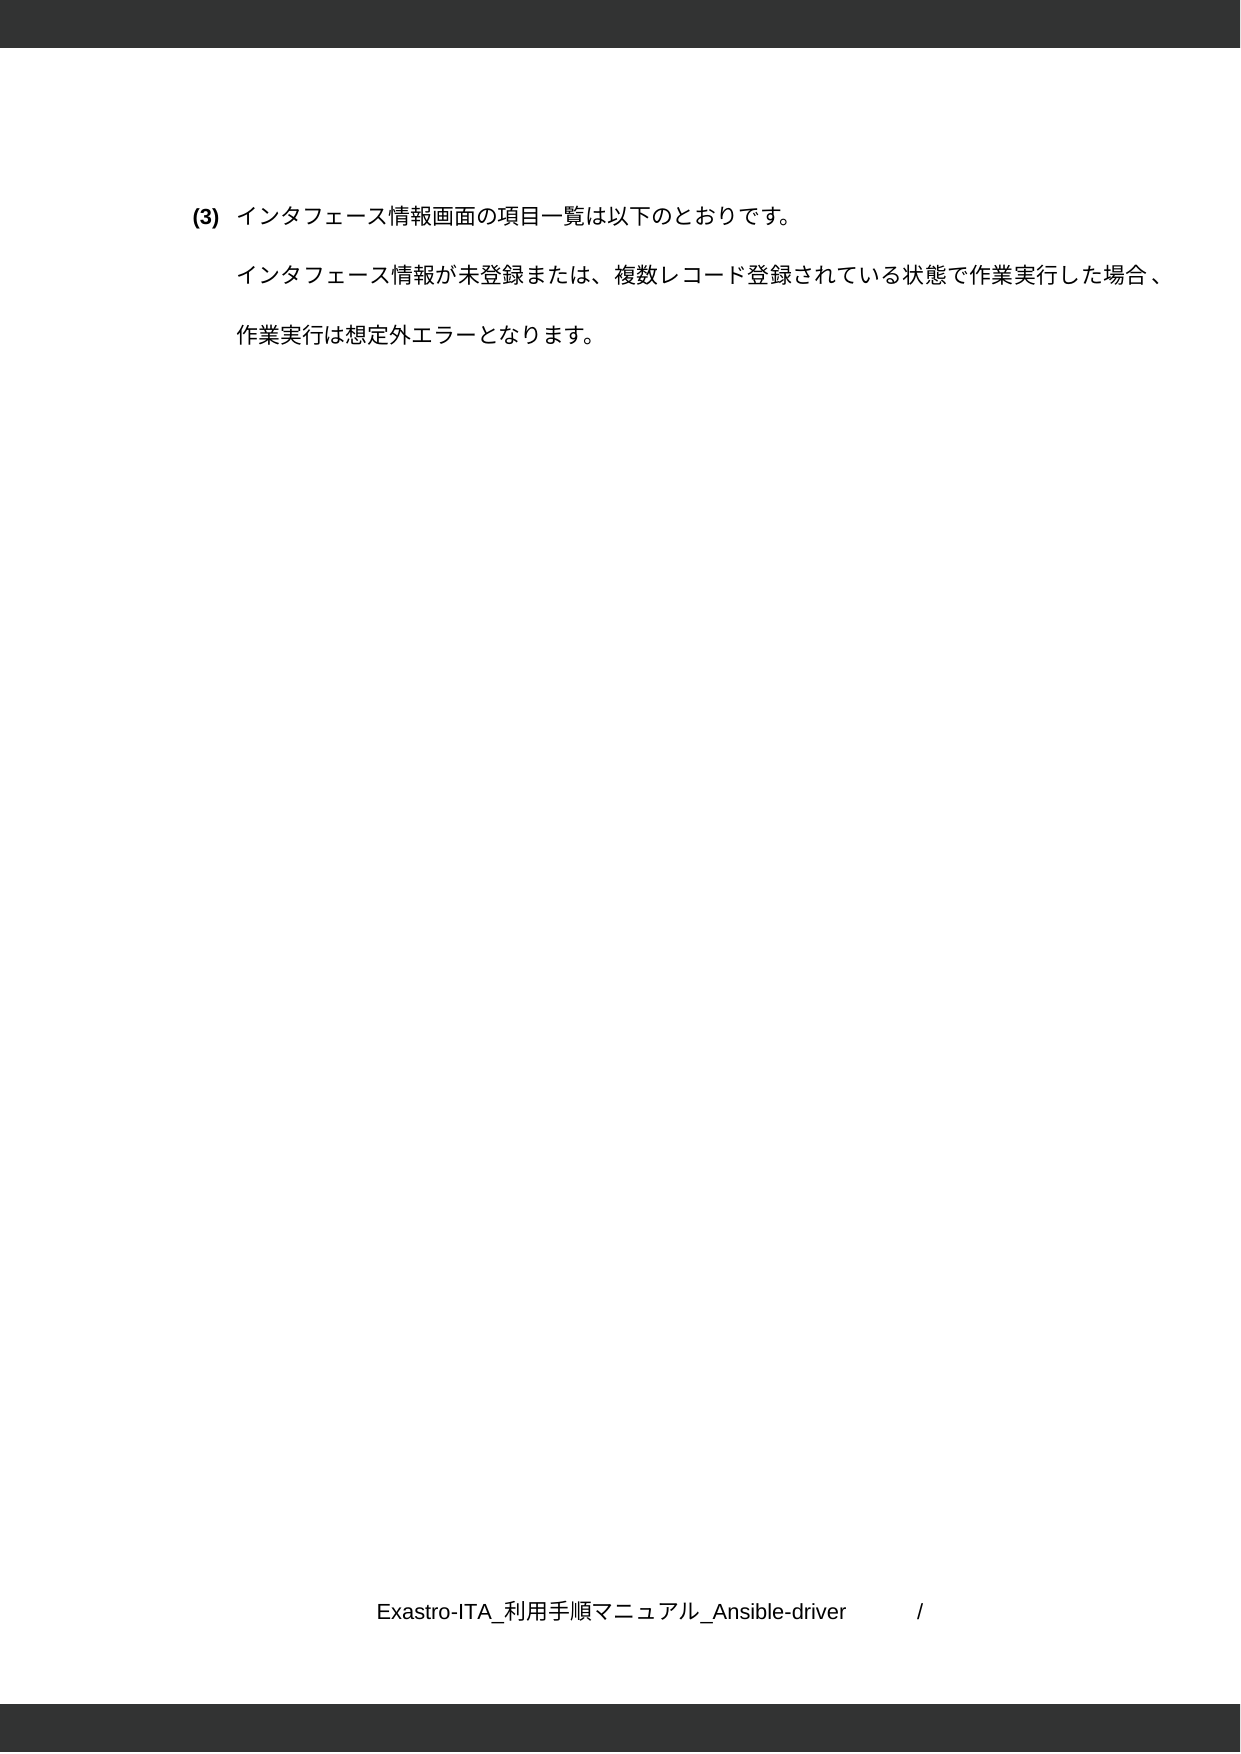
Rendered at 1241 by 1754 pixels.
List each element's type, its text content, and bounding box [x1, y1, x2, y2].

picture [0, 0, 1241, 48]
text インタフェース情報画面の項目一覧は以下のとおりです。 インタフェース情報が未登録または、複数レコード登録されている状態で作業実行した場合、作業実行は想定外エラーとなります。 [192, 185, 1152, 363]
picture [0, 1704, 1241, 1752]
